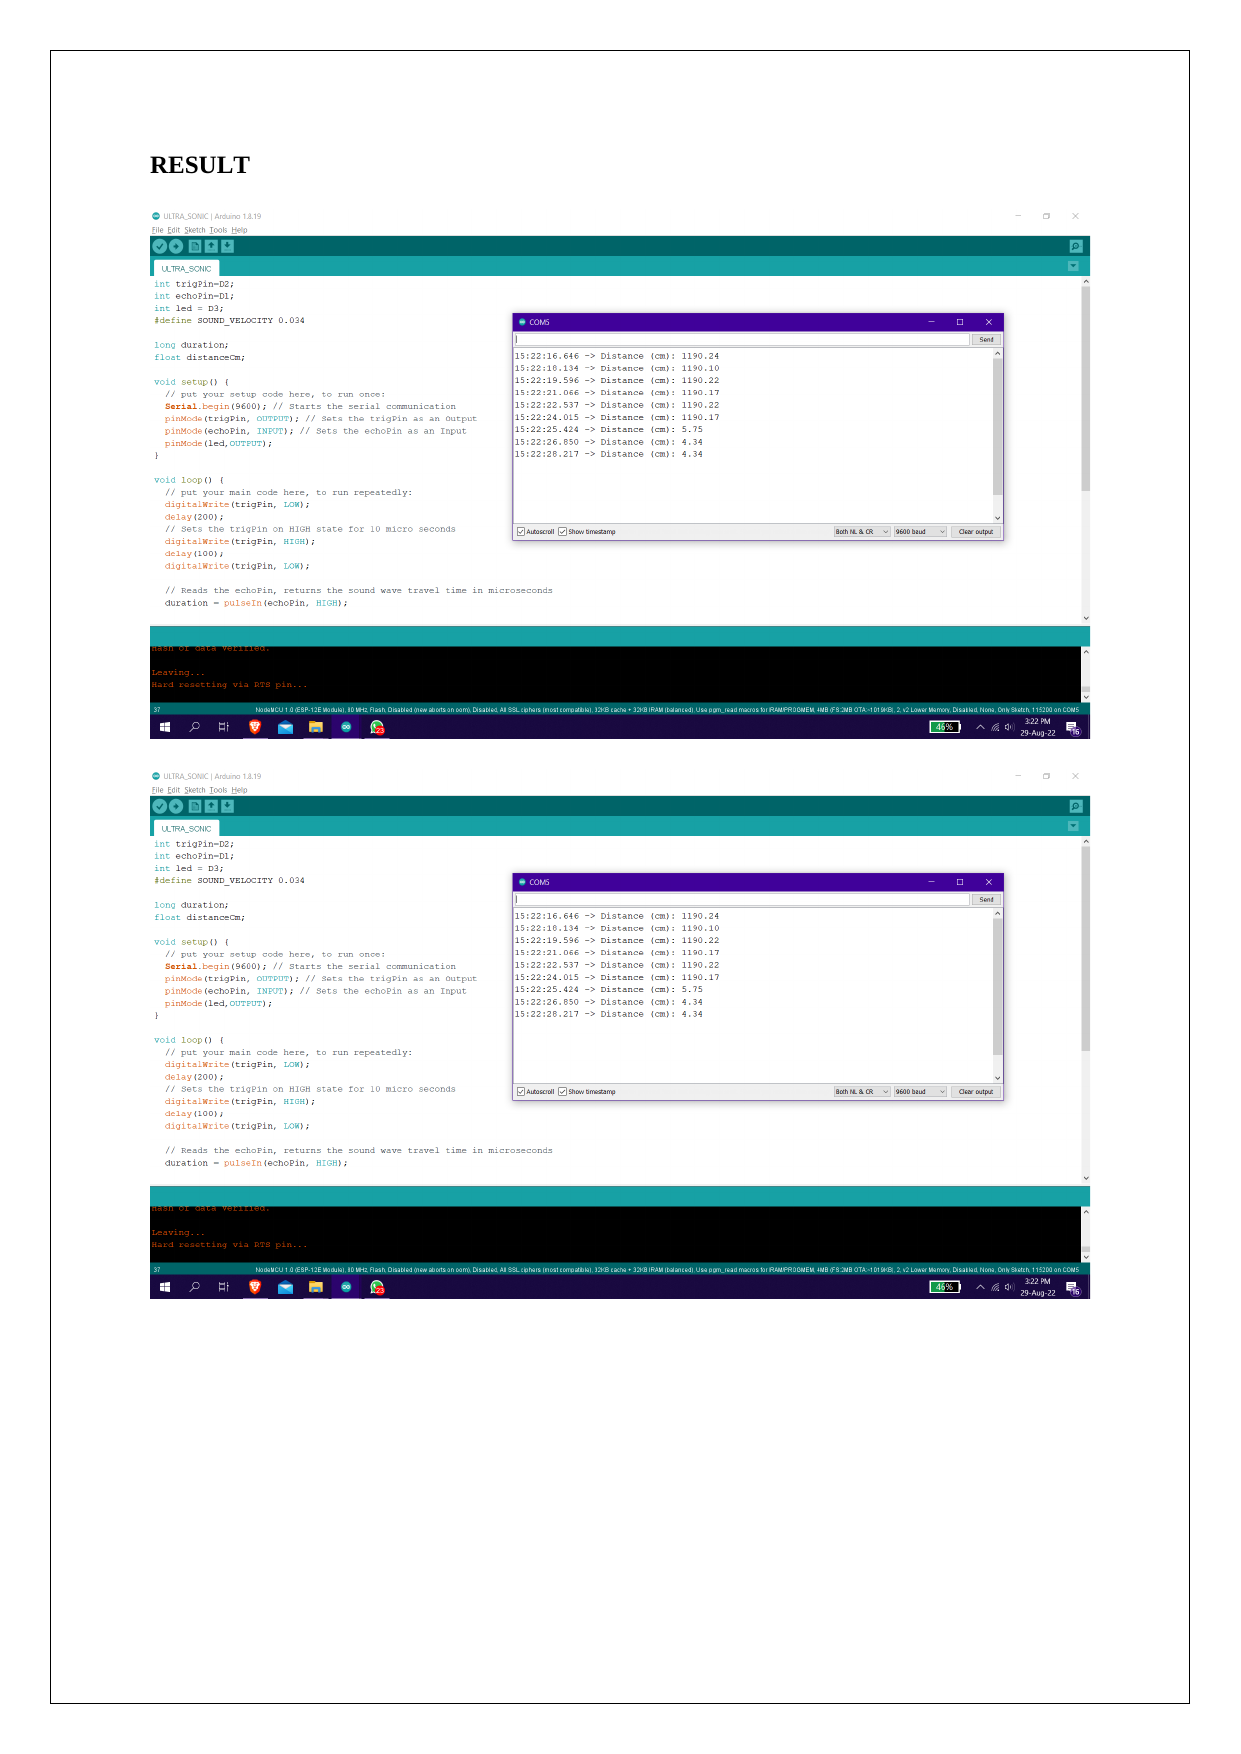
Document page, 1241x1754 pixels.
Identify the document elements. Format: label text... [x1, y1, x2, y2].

text RESULT [150, 150, 1090, 179]
picture [150, 209, 1091, 739]
picture [150, 769, 1091, 1299]
